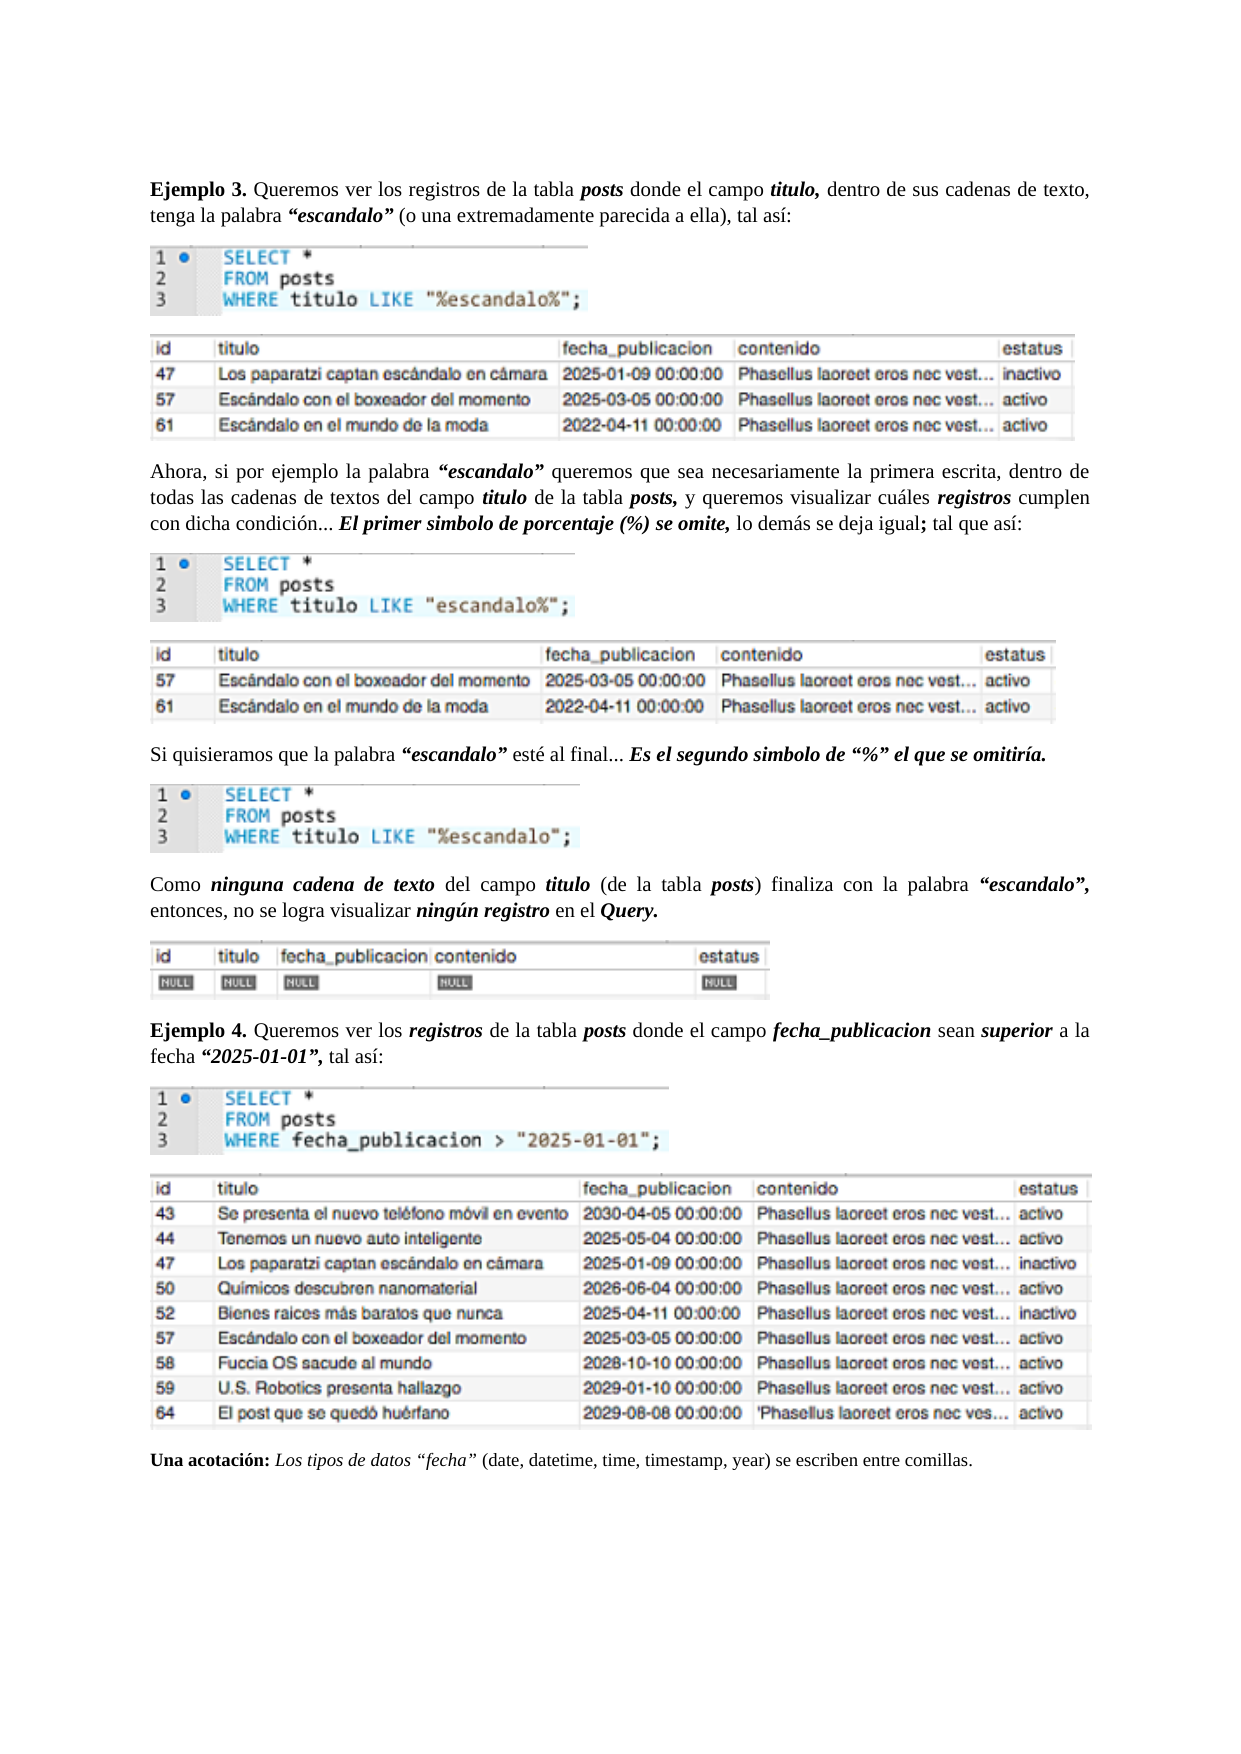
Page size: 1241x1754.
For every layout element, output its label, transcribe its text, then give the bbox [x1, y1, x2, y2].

picture [150, 640, 1056, 724]
picture [150, 784, 580, 853]
text Ahora, si por ejemplo la palabra “escandalo” queremos que sea necesariamente la primera escrita, dentro de todas las cadenas de textos del campo titulo de la tabla posts, y queremos visualizar cuáles registros cumplen con dicha condición... El primer simbolo de porcentaje (%) se omite, lo demás se deja igual; tal que así: [150, 459, 1090, 535]
picture [150, 245, 588, 316]
picture [150, 940, 770, 1000]
picture [150, 553, 575, 622]
text Una acotación: Los tipos de datos “fecha” (date, datetime, time, timestamp, year) se escriben entre comillas. [150, 1449, 1090, 1470]
text Como ninguna cadena de texto del campo titulo (de la tabla posts) finaliza con la palabra “escandalo”, entonces, no se logra visualizar ningún registro en el Query. [150, 872, 1090, 922]
picture [150, 334, 1075, 441]
text Si quisieramos que la palabra “escandalo” esté al final... Es el segundo simbolo de “%” el que se omitiría. [150, 742, 1090, 766]
picture [150, 1086, 669, 1155]
picture [150, 1173, 1092, 1430]
text Ejemplo 3. Queremos ver los registros de la tabla posts donde el campo titulo, dentro de sus cadenas de texto, tenga la palabra “escandalo” (o una extremadamente parecida a ella), tal así: [150, 177, 1090, 227]
text Ejemplo 4. Queremos ver los registros de la tabla posts donde el campo fecha_publicacion sean superior a la fecha “2025-01-01”, tal así: [150, 1018, 1090, 1068]
